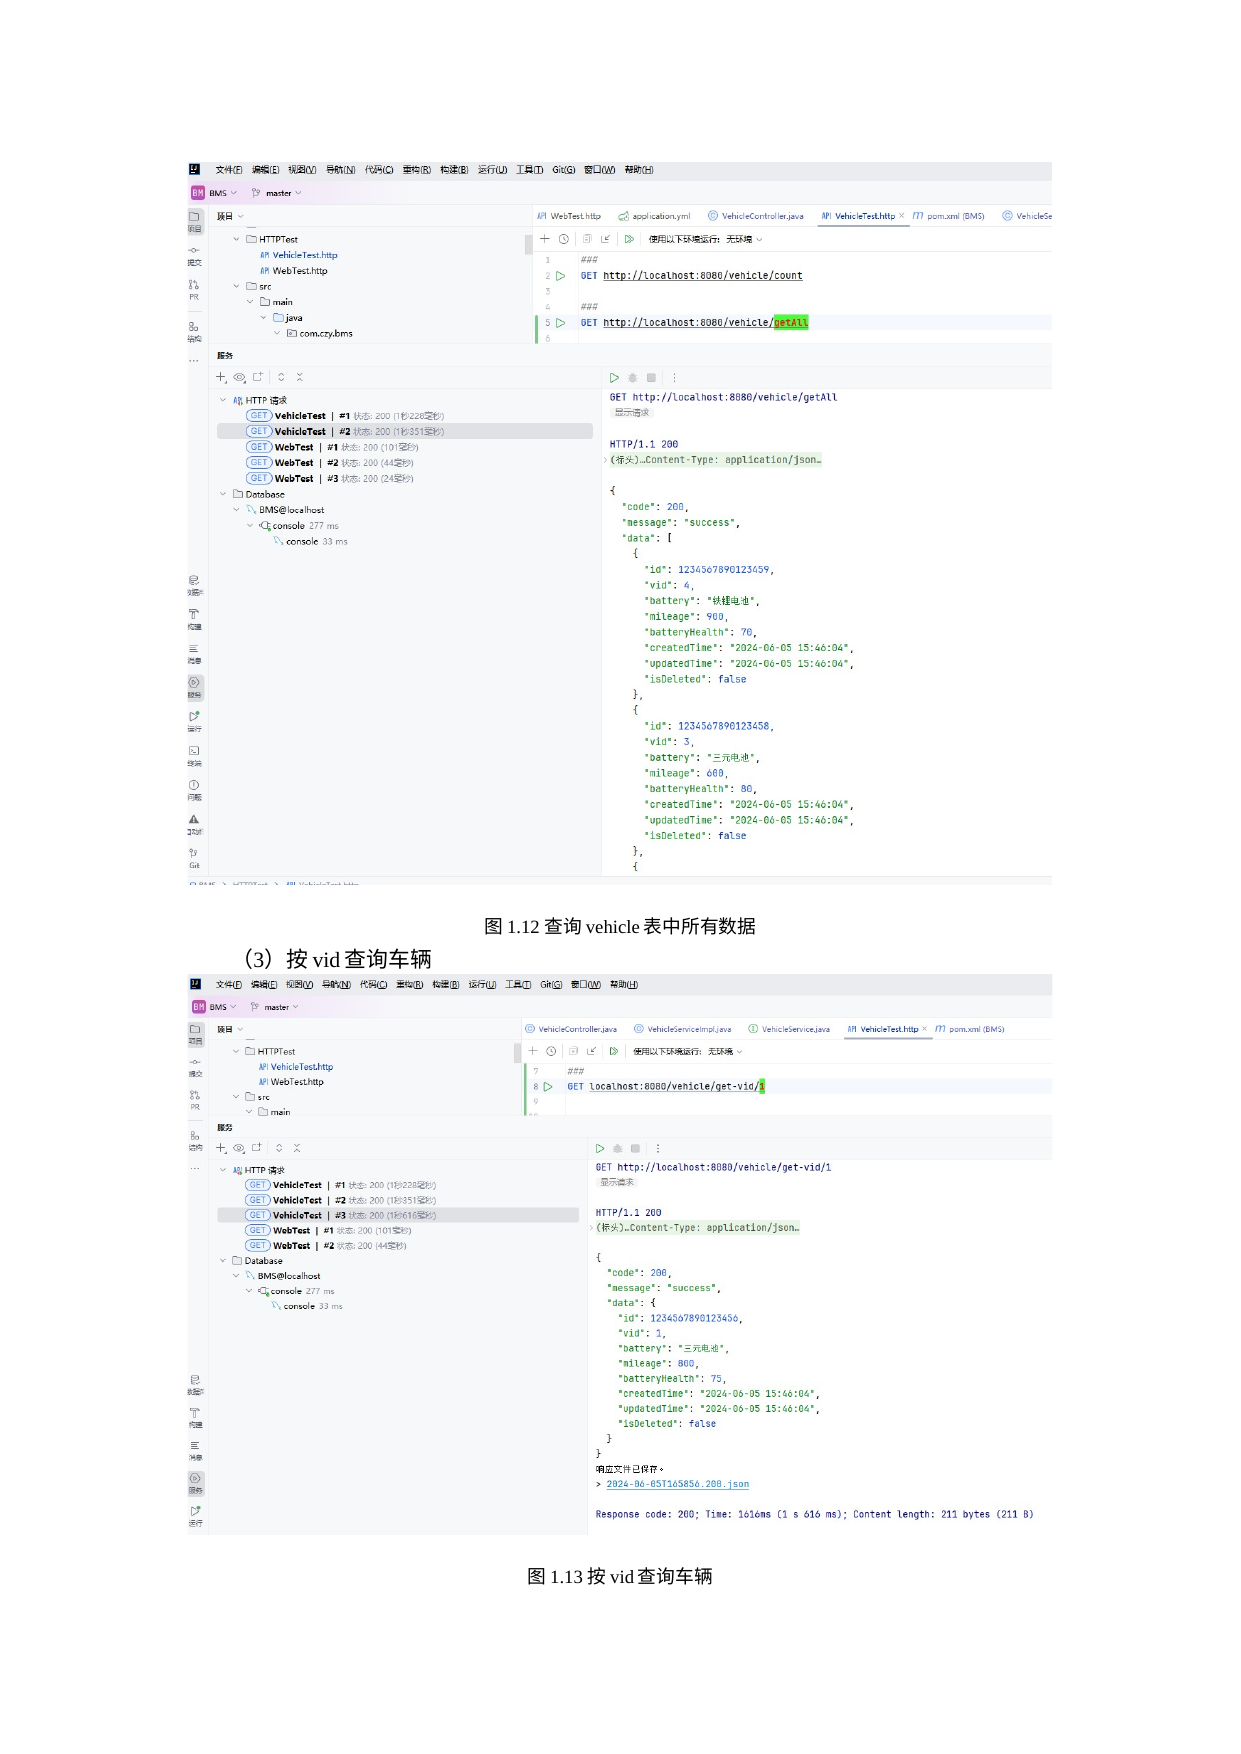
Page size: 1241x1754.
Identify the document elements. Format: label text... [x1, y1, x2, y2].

picture [187, 974, 1053, 1535]
picture [187, 162, 1052, 885]
list 图1.12 查询vehicle表中所有数据 [187, 909, 1053, 942]
list 按vid查询车辆 [187, 942, 1053, 974]
list 图1.13 按vid查询车辆 [187, 1559, 1053, 1592]
